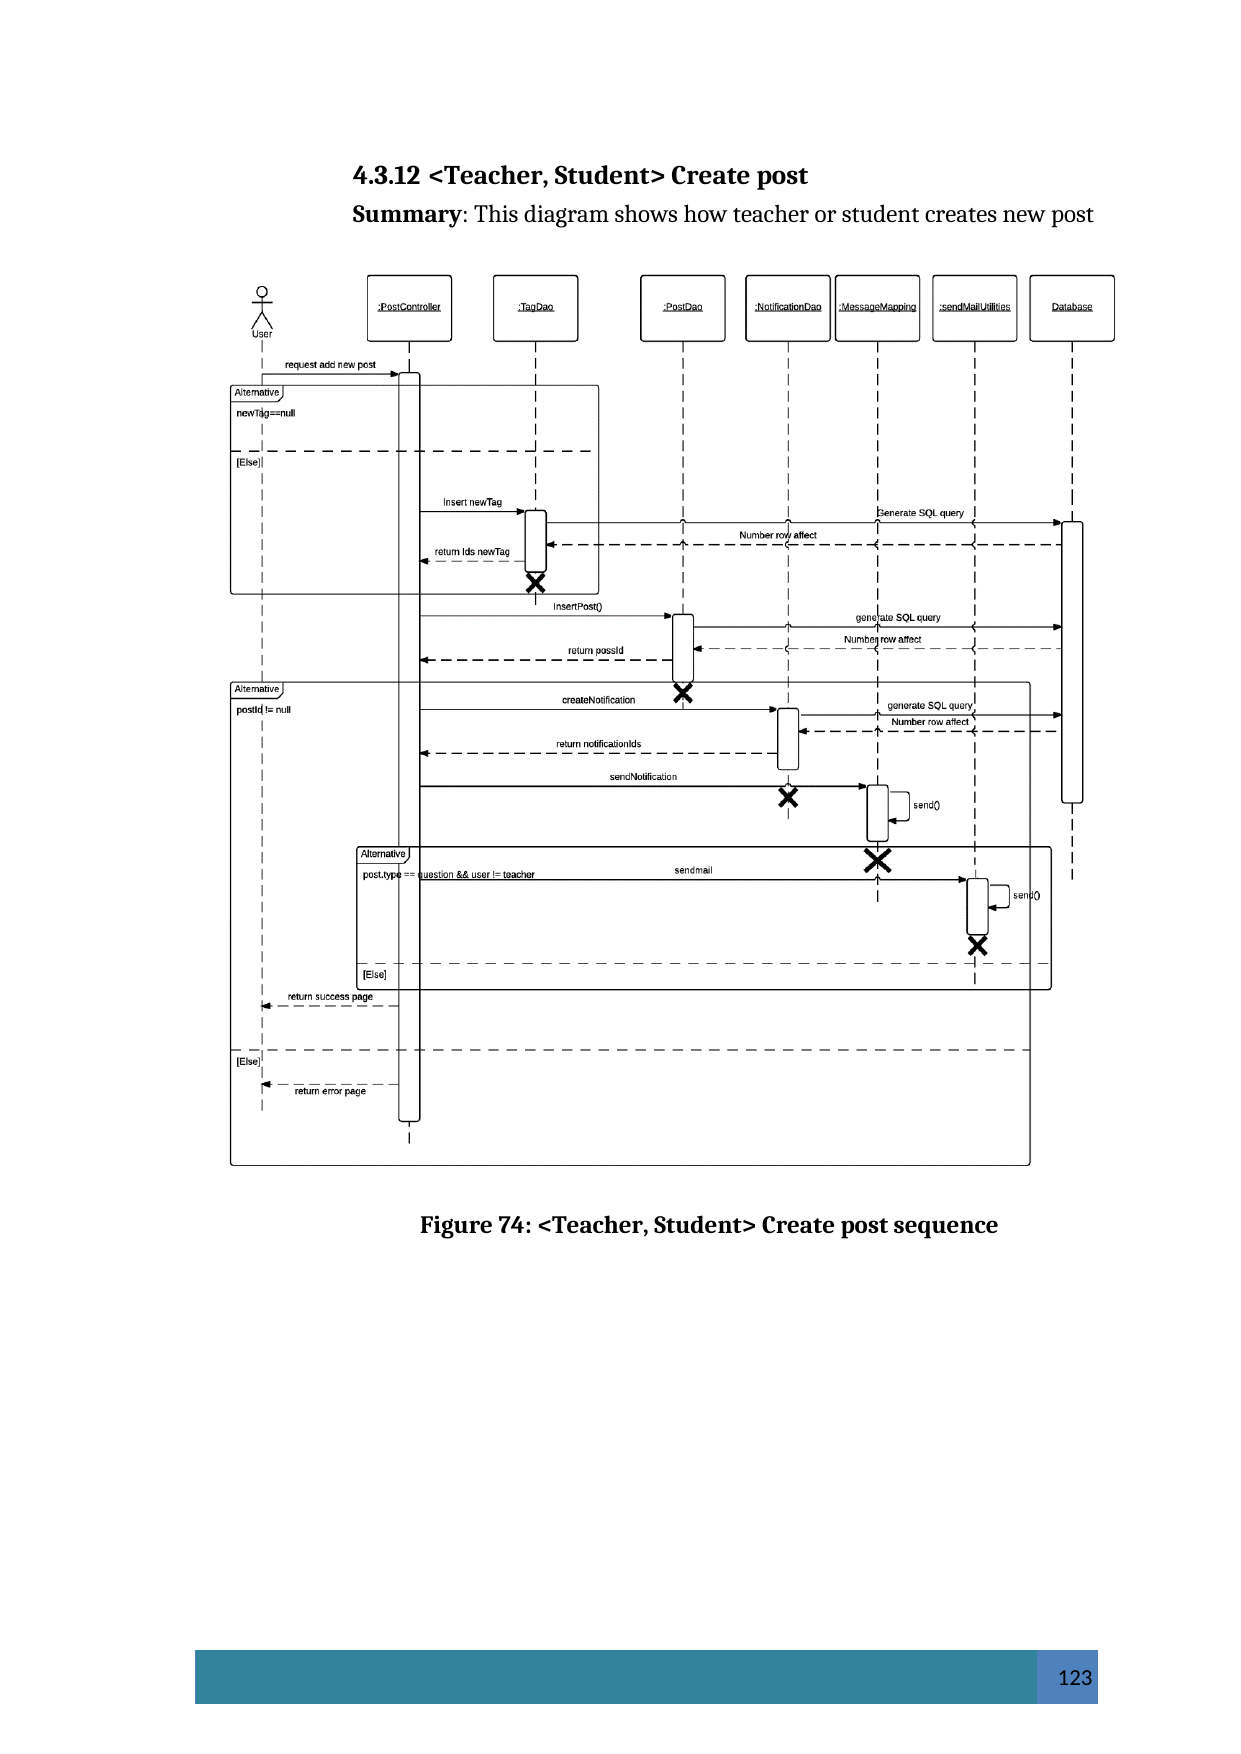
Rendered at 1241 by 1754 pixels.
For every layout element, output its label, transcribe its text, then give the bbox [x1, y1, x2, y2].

picture [221, 253, 1119, 1187]
text Summary: This diagram shows how teacher or student creates new post [353, 200, 1122, 228]
text Figure 74: <Teacher, Student> Create post sequence [222, 1211, 1122, 1240]
subtitle <Teacher, Student> Create post [353, 160, 1122, 191]
